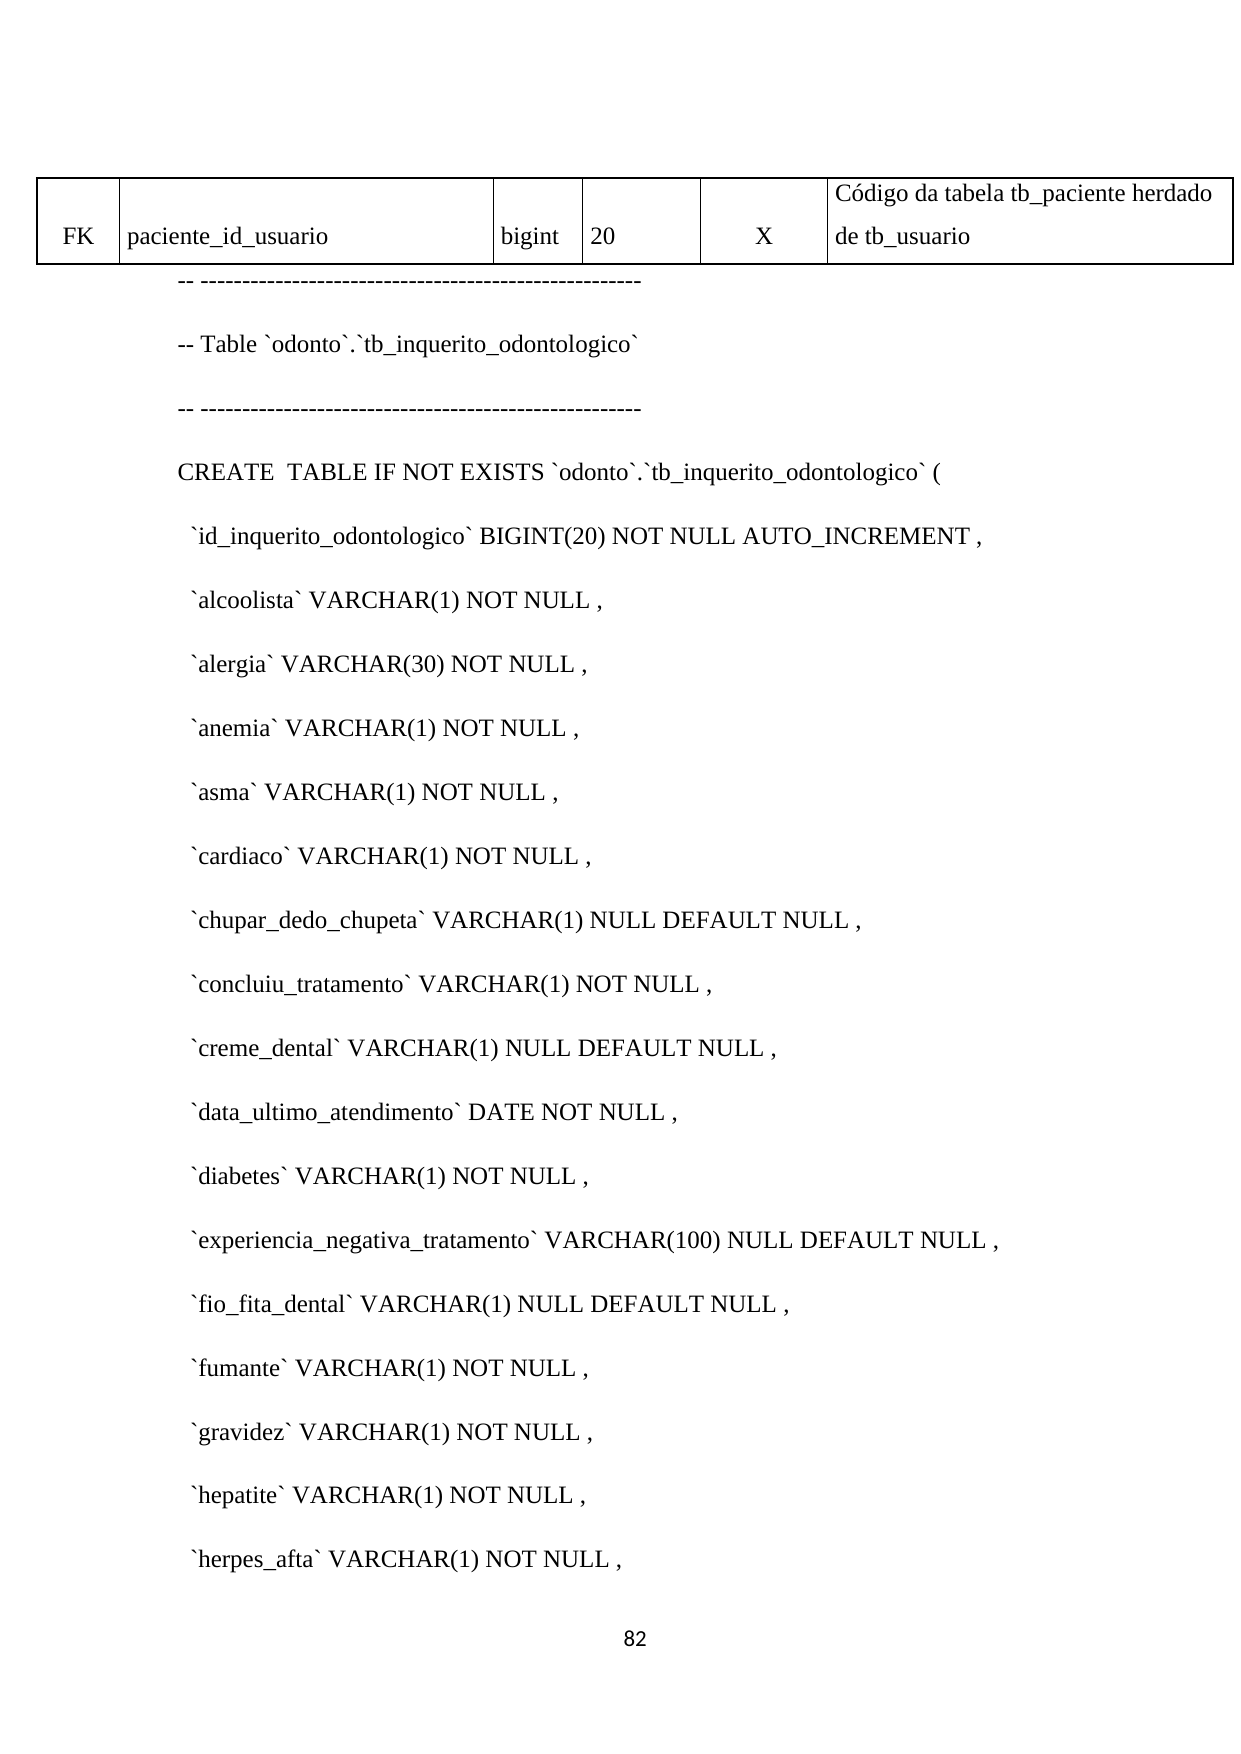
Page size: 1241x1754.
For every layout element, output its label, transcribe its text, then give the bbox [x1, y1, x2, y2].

text `diabetes` VARCHAR(1) NOT NULL , [177, 1161, 1092, 1189]
text `data_ultimo_atendimento` DATE NOT NULL , [177, 1097, 1092, 1126]
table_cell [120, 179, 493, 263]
text -- ----------------------------------------------------- [177, 265, 1092, 294]
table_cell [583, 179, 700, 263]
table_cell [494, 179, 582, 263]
text `anemia` VARCHAR(1) NOT NULL , [177, 713, 1092, 742]
text `experiencia_negativa_tratamento` VARCHAR(100) NULL DEFAULT NULL , [177, 1225, 1092, 1253]
text `hepatite` VARCHAR(1) NOT NULL , [177, 1481, 1092, 1509]
text `concluiu_tratamento` VARCHAR(1) NOT NULL , [177, 969, 1092, 998]
text `creme_dental` VARCHAR(1) NULL DEFAULT NULL , [177, 1033, 1092, 1062]
text `gravidez` VARCHAR(1) NOT NULL , [177, 1417, 1092, 1445]
text `alcoolista` VARCHAR(1) NOT NULL , [177, 585, 1092, 614]
text `asma` VARCHAR(1) NOT NULL , [177, 777, 1092, 806]
text `herpes_afta` VARCHAR(1) NOT NULL , [177, 1544, 1092, 1573]
text CREATE TABLE IF NOT EXISTS `odonto`.`tb_inquerito_odontologico` ( [177, 457, 1092, 486]
text `chupar_dedo_chupeta` VARCHAR(1) NULL DEFAULT NULL , [177, 905, 1092, 934]
text `fio_fita_dental` VARCHAR(1) NULL DEFAULT NULL , [177, 1289, 1092, 1317]
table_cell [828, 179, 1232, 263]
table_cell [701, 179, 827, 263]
text `cardiaco` VARCHAR(1) NOT NULL , [177, 841, 1092, 870]
text -- Table `odonto`.`tb_inquerito_odontologico` [177, 329, 1092, 358]
text `id_inquerito_odontologico` BIGINT(20) NOT NULL AUTO_INCREMENT , [177, 521, 1092, 550]
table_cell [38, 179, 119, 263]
text `alergia` VARCHAR(30) NOT NULL , [177, 649, 1092, 678]
text `fumante` VARCHAR(1) NOT NULL , [177, 1353, 1092, 1381]
text -- ----------------------------------------------------- [177, 393, 1092, 422]
